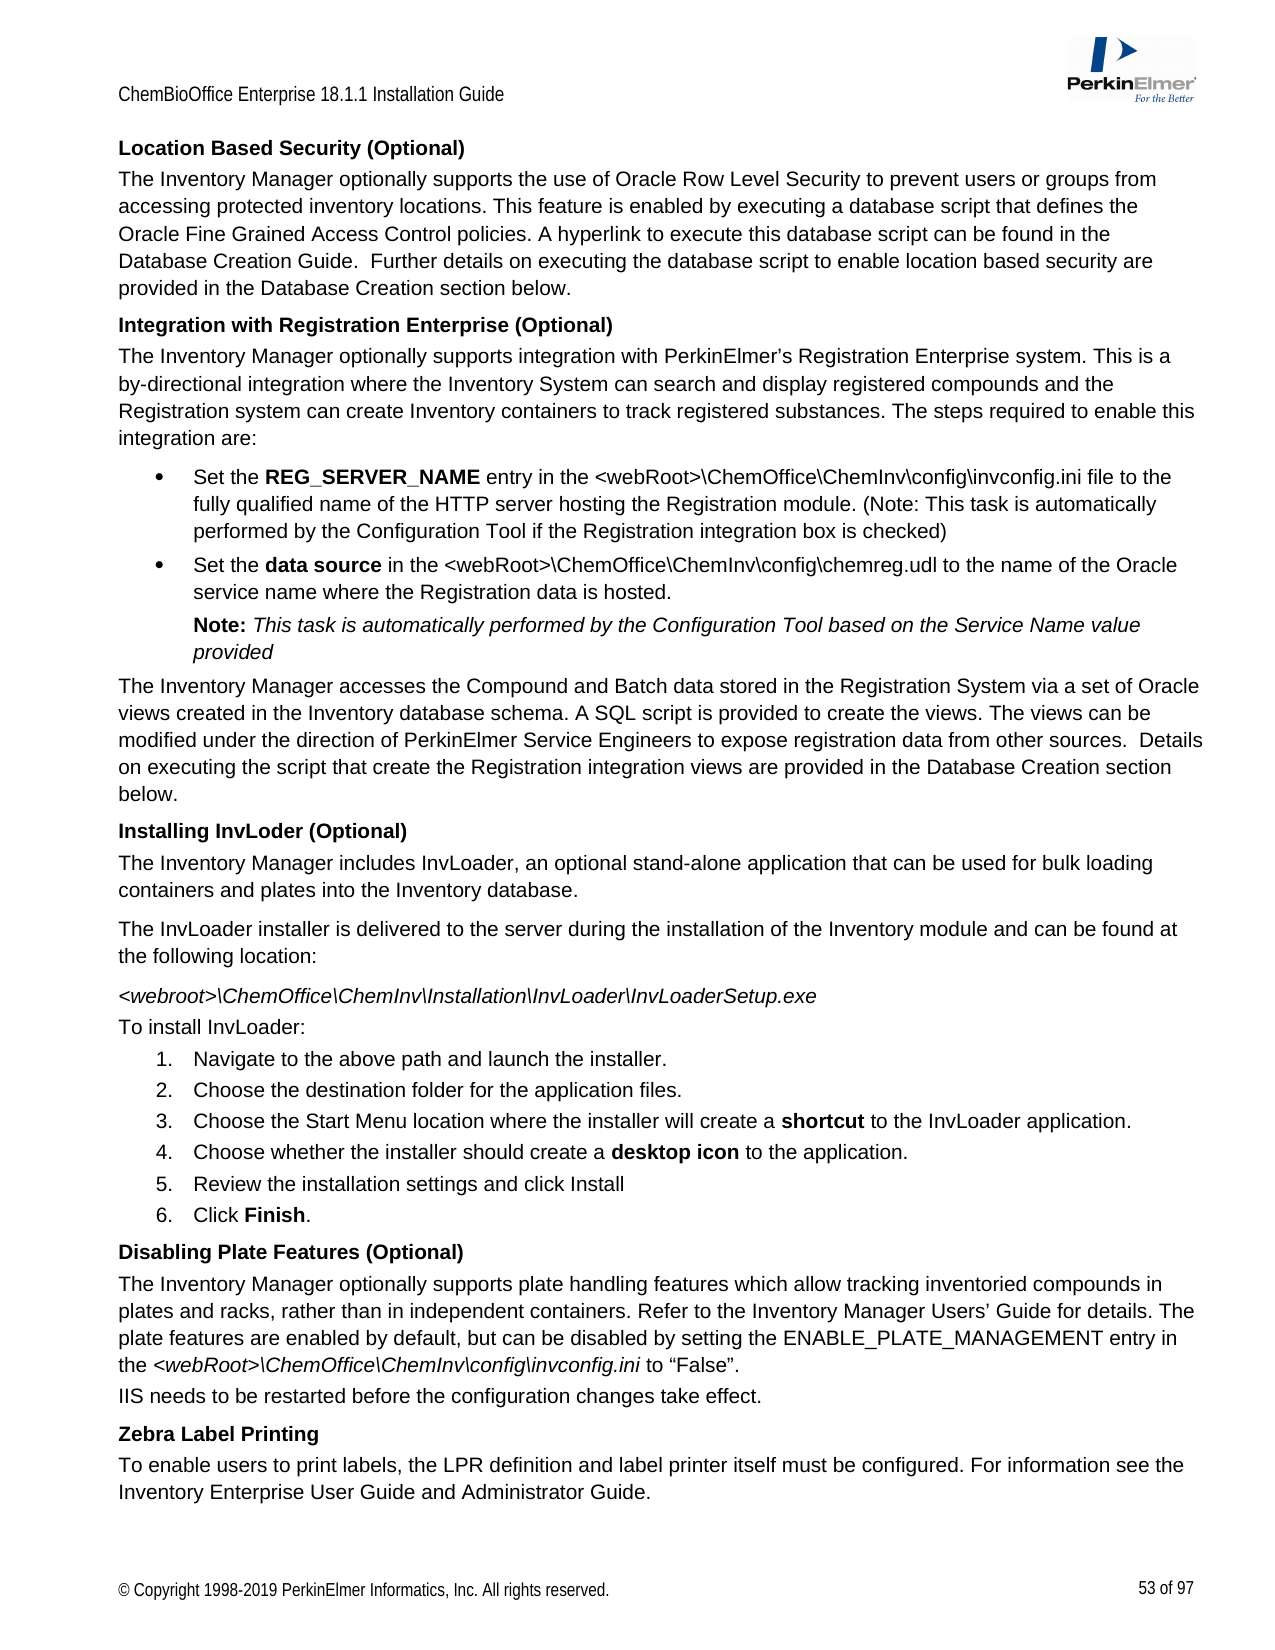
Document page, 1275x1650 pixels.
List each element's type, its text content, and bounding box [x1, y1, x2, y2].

text The Inventory Manager optionally supports the use of Oracle Row Level Security to prevent users or groups from accessing protected inventory locations. This feature is enabled by executing a database script that defines the Oracle Fine Grained Access Control policies. A hyperlink to execute this database script can be found in the Database Creation Guide. Further details on executing the database script to enable location based security are provided in the Database Creation section below. [118, 164, 1204, 299]
list Choose the Start Menu location where the installer will create a shortcut to the InvLoader application. [156, 1106, 1204, 1133]
subtitle Installing InvLoder (Optional) [118, 818, 1204, 843]
list Set the REG_SERVER_NAME entry in the <webRoot>\ChemOffice\ChemInv\config\invconfig.ini file to the fully qualified name of the HTTP server hosting the Registration module. (Note: This task is automatically performed by the Configuration Tool if the Registration integration box is checked) [156, 462, 1204, 543]
list Set the data source in the <webRoot>\ChemOffice\ChemInv\config\chemreg.udl to the name of the Oracle service name where the Registration data is hosted. [156, 549, 1204, 604]
subtitle Location Based Security (Optional) [118, 135, 1204, 160]
text Note: This task is automatically performed by the Configuration Tool based on the Service Name value provided [193, 610, 1204, 664]
subtitle Disabling Plate Features (Optional) [118, 1239, 1204, 1264]
text IIS needs to be restarted before the configuration changes take effect. [118, 1381, 1204, 1408]
subtitle Integration with Registration Enterprise (Optional) [118, 312, 1204, 337]
list Choose whether the installer should create a desktop icon to the application. [156, 1137, 1204, 1164]
list The InvLoader installer is delivered to the server during the installation of the Inventory module and can be found at the following location: [118, 914, 1204, 968]
list Navigate to the above path and launch the installer. [156, 1043, 1204, 1070]
list <webroot>\ChemOffice\ChemInv\Installation\InvLoader\InvLoaderSetup.exe [118, 981, 1204, 1008]
text To install InvLoader: [118, 1012, 1204, 1039]
picture [1067, 37, 1197, 102]
text The Inventory Manager includes InvLoader, an optional stand-alone application that can be used for bulk loading containers and plates into the Inventory database. [118, 847, 1204, 902]
list Click Finish. [156, 1199, 1204, 1227]
text The Inventory Manager accesses the Compound and Batch data stored in the Registration System via a set of Oracle views created in the Inventory database schema. A SQL script is provided to create the views. The views can be modified under the direction of PerkinElmer Service Engineers to expose registration data from other sources. Details on executing the script that create the Registration integration views are provided in the Database Creation section below. [118, 670, 1204, 806]
list Choose the destination folder for the application files. [156, 1074, 1204, 1102]
text To enable users to print labels, the LPR definition and label printer itself must be configured. For information see the Inventory Enterprise User Guide and Administrator Guide. [118, 1449, 1204, 1504]
text The Inventory Manager optionally supports integration with PerkinElmer’s Registration Enterprise system. This is a by-directional integration where the Inventory System can search and display registered compounds and the Registration system can create Inventory containers to track registered substances. The steps required to enable this integration are: [118, 341, 1204, 449]
list Review the installation settings and click Install [156, 1168, 1204, 1195]
subtitle Zebra Label Printing [118, 1420, 1204, 1445]
text The Inventory Manager optionally supports plate handling features which allow tracking inventoried compounds in plates and racks, rather than in independent containers. Refer to the Inventory Manager Users’ Guide for details. The plate features are enabled by default, but can be disabled by setting the ENABLE_PLATE_MANAGEMENT entry in the <webRoot>\ChemOffice\ChemInv\config\invconfig.ini to “False”. [118, 1268, 1204, 1377]
